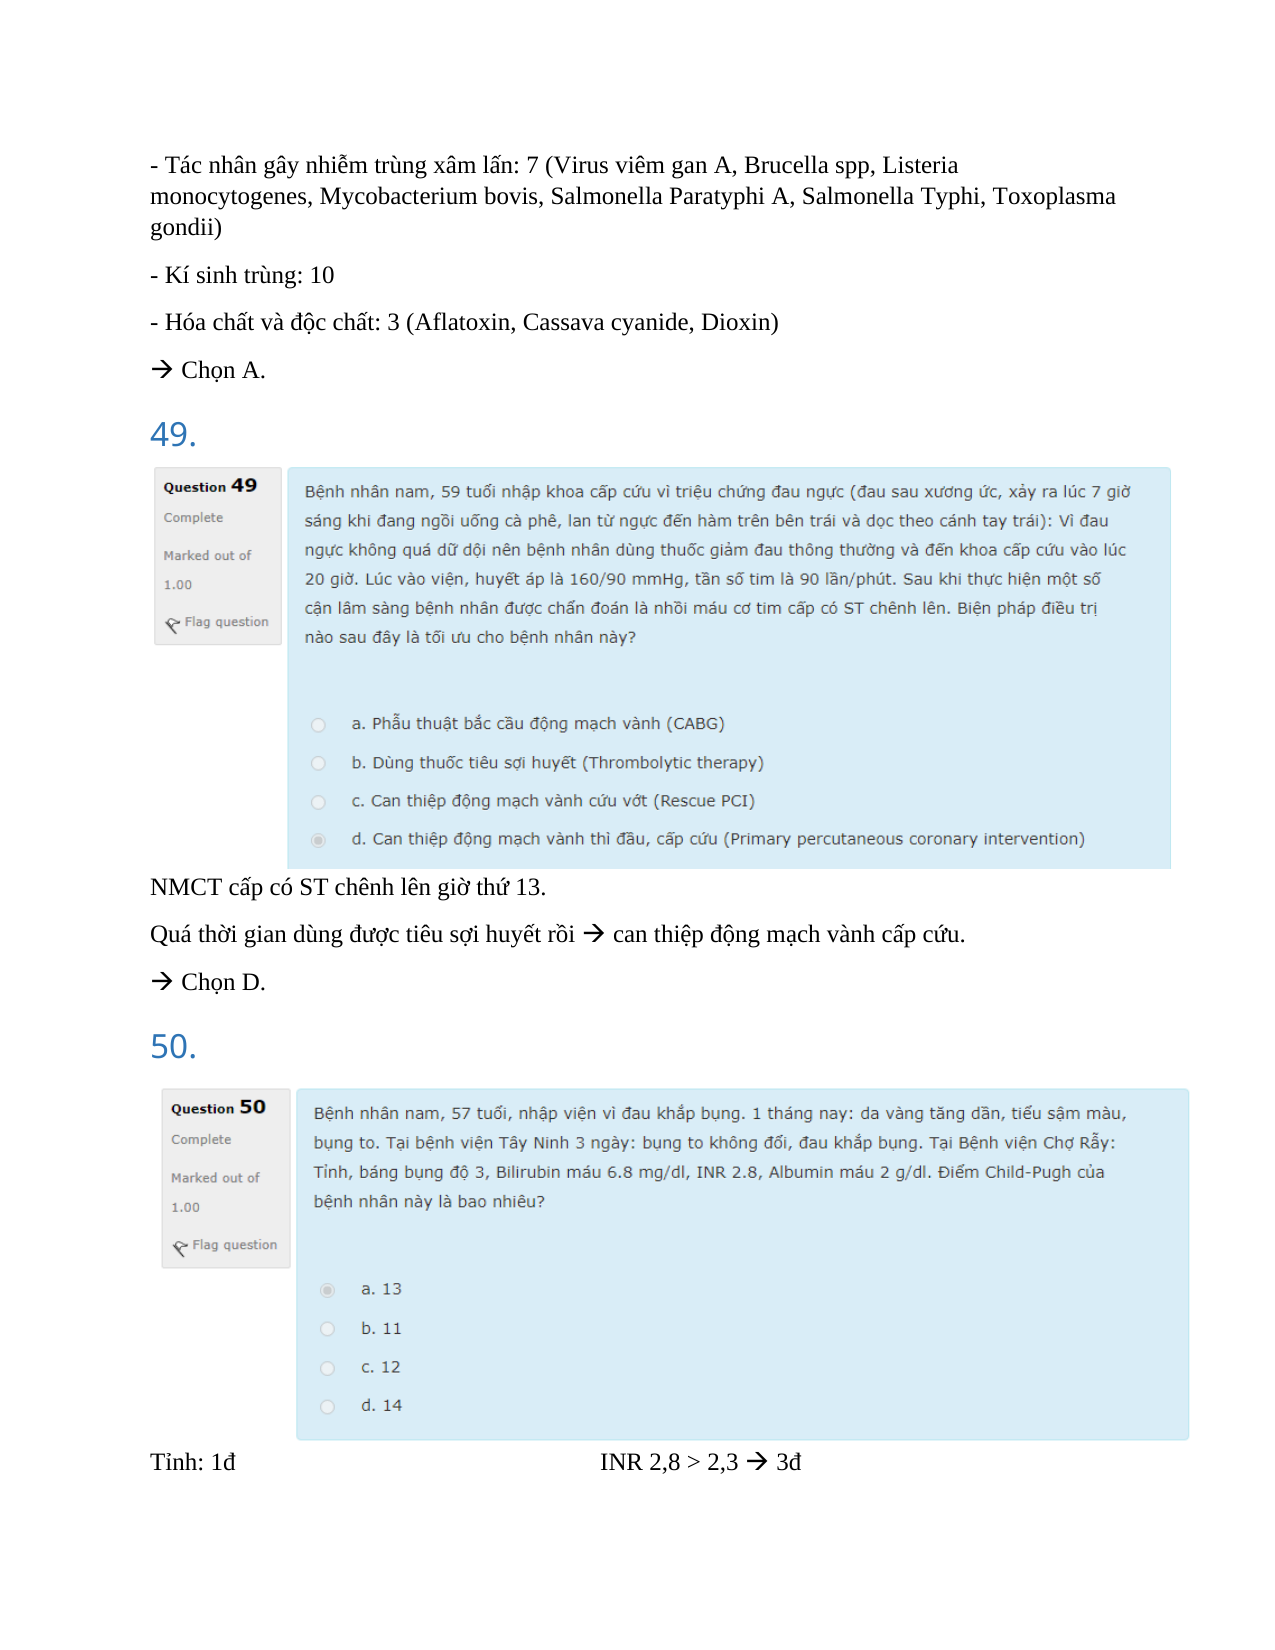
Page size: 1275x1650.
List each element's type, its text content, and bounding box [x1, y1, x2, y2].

text Chọn D. [150, 967, 1125, 996]
picture [150, 1072, 1200, 1444]
subtitle 50. [150, 1023, 1125, 1072]
text - Kí sinh trùng: 10 [150, 260, 1125, 288]
text Tỉnh: 1đ INR 2,8 > 2,3 3đ [150, 1447, 1125, 1476]
text Chọn A. [150, 355, 1125, 384]
text Quá thời gian dùng được tiêu sợi huyết rồi can thiệp động mạch vành cấp cứu. [150, 919, 1125, 948]
picture [150, 460, 1172, 869]
text - Tác nhân gây nhiễm trùng xâm lấn: 7 (Virus viêm gan A, Brucella spp, Listeria monocytogenes, Mycobacterium bovis, Salmonella Paratyphi A, Salmonella Typhi, Toxoplasma gondii) [150, 150, 1125, 241]
text - Hóa chất và độc chất: 3 (Aflatoxin, Cassava cyanide, Dioxin) [150, 307, 1125, 336]
text NMCT cấp có ST chênh lên giờ thứ 13. [150, 872, 1125, 901]
subtitle 49. [150, 411, 1125, 460]
